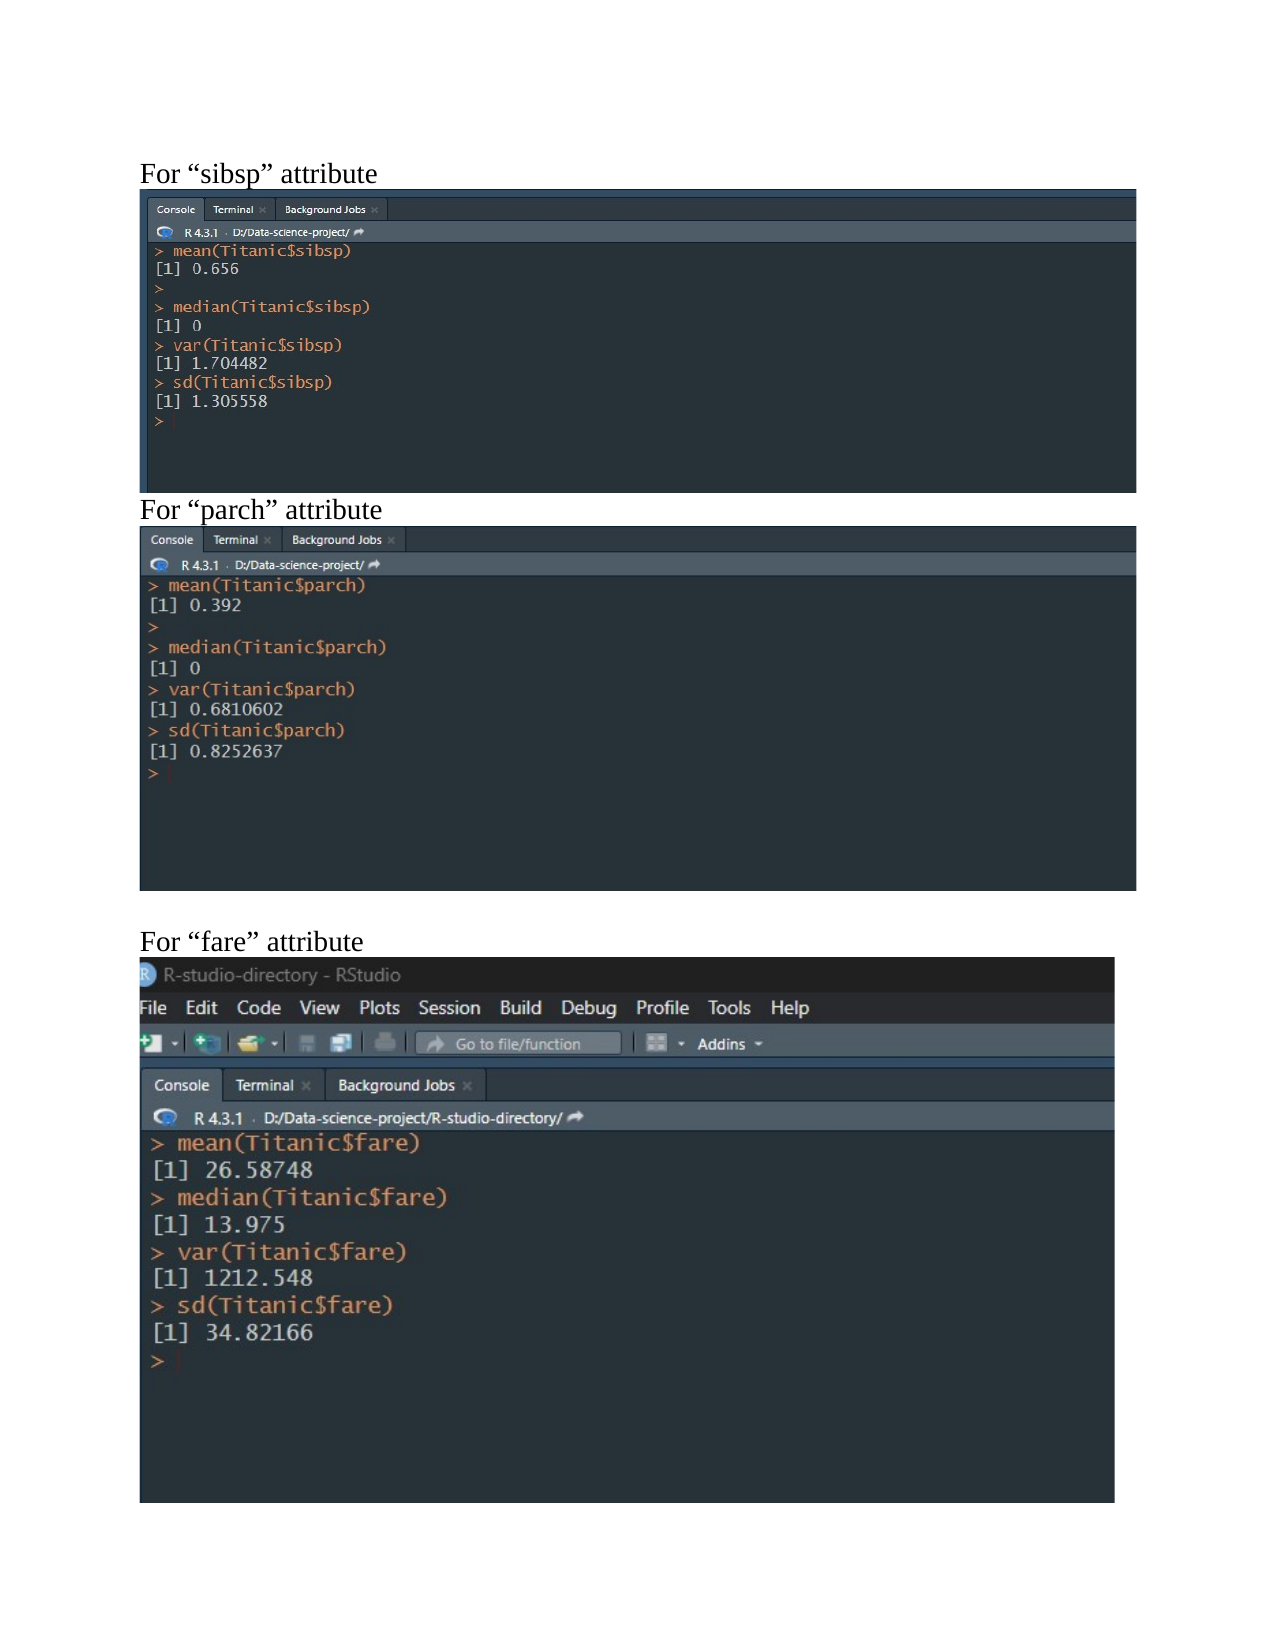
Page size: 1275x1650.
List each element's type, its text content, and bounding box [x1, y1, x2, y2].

picture [139, 189, 1137, 493]
text For “sibsp” attribute [139, 156, 1137, 189]
picture [139, 957, 1115, 1503]
text For “parch” attribute [139, 493, 1137, 526]
picture [139, 526, 1137, 891]
